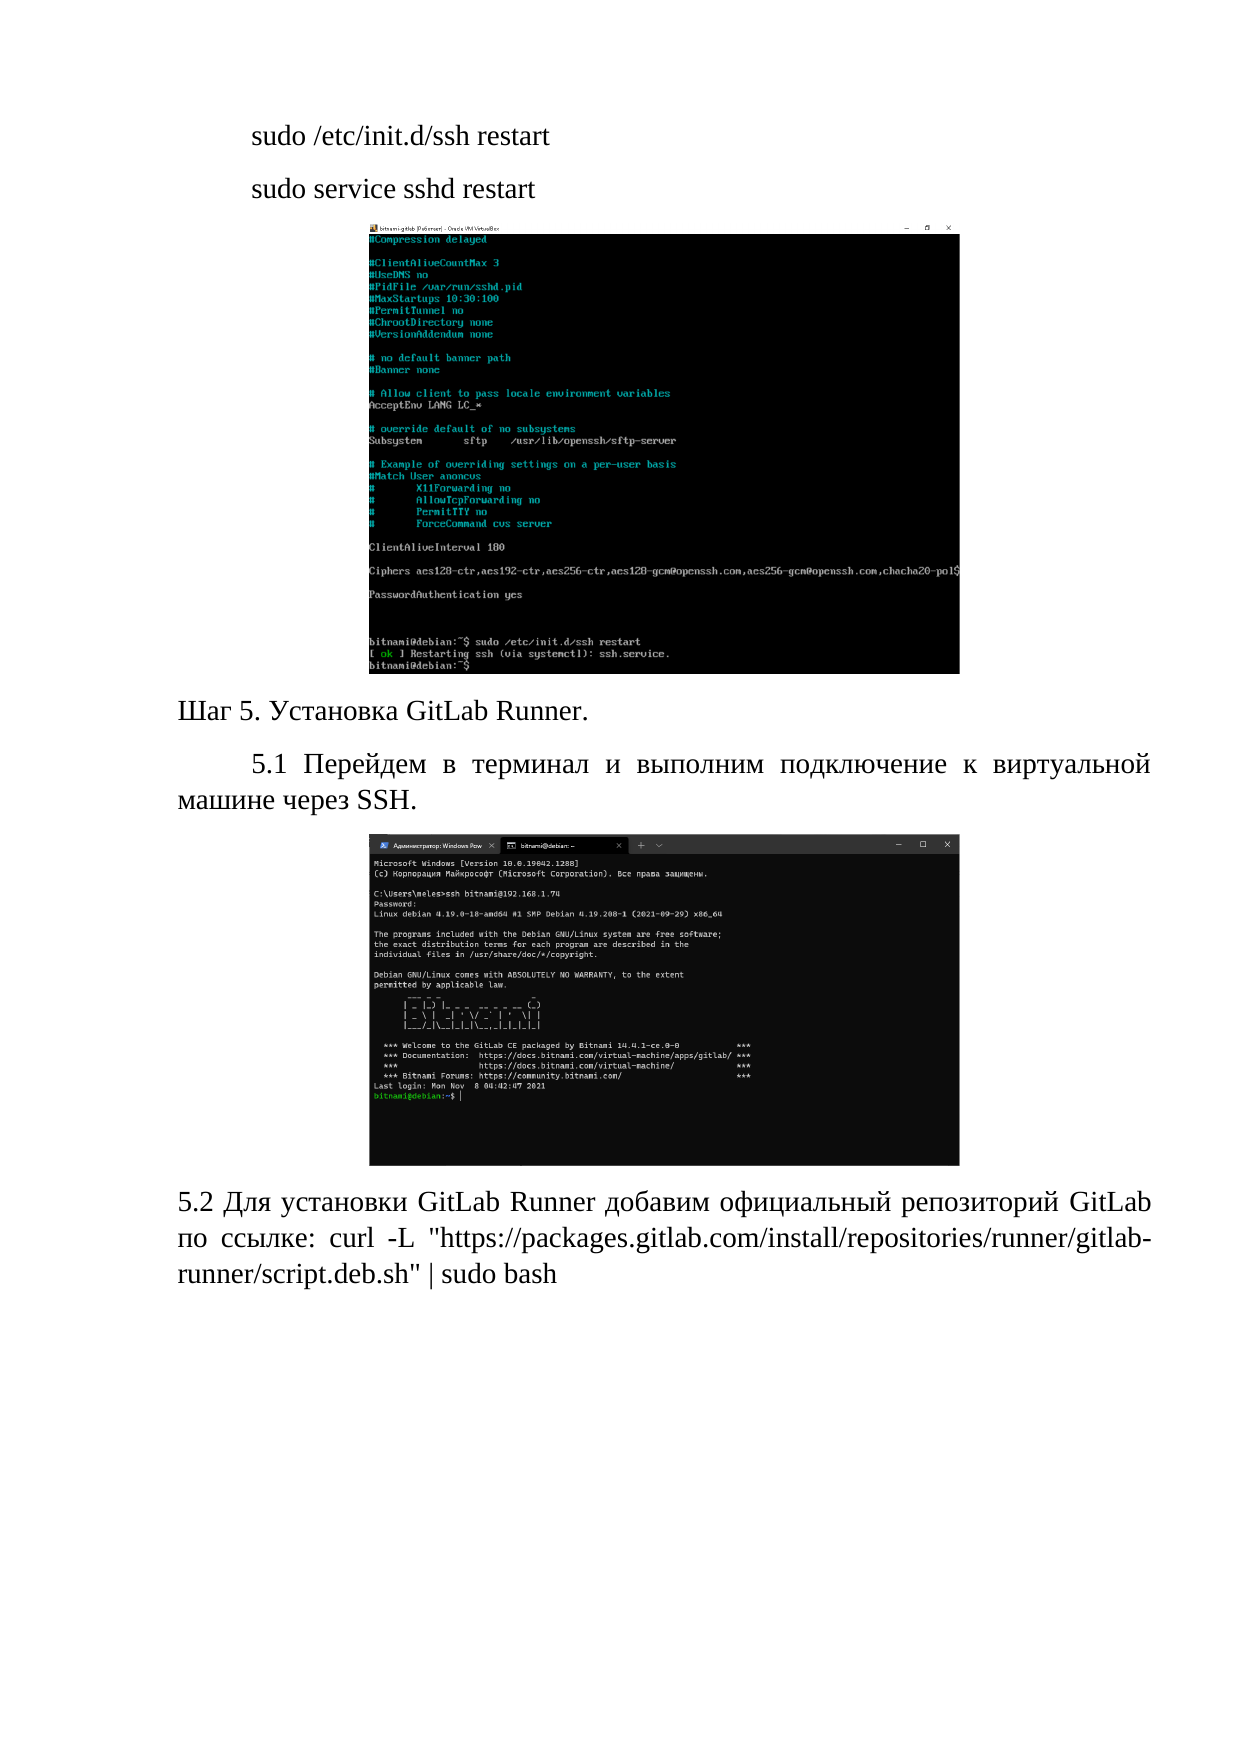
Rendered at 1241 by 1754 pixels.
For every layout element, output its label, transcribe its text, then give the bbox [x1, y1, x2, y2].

picture [369, 834, 960, 1166]
text 5.2 Для установки GitLab Runner добавим официальный репозиторий GitLab по ссылке: curl -L "https://packages.gitlab.com/install/repositories/runner/gitlab-runner/script.deb.sh" | sudo bash [177, 1184, 1152, 1290]
text 5.1 Перейдем в терминал и выполним подключение к виртуальной машине через SSH. [177, 746, 1152, 815]
text sudo /etc/init.d/ssh restart [177, 118, 1152, 152]
picture [369, 223, 960, 674]
text sudo service sshd restart [177, 171, 1152, 204]
text Шаг 5. Установка GitLab Runner. [177, 693, 1152, 726]
